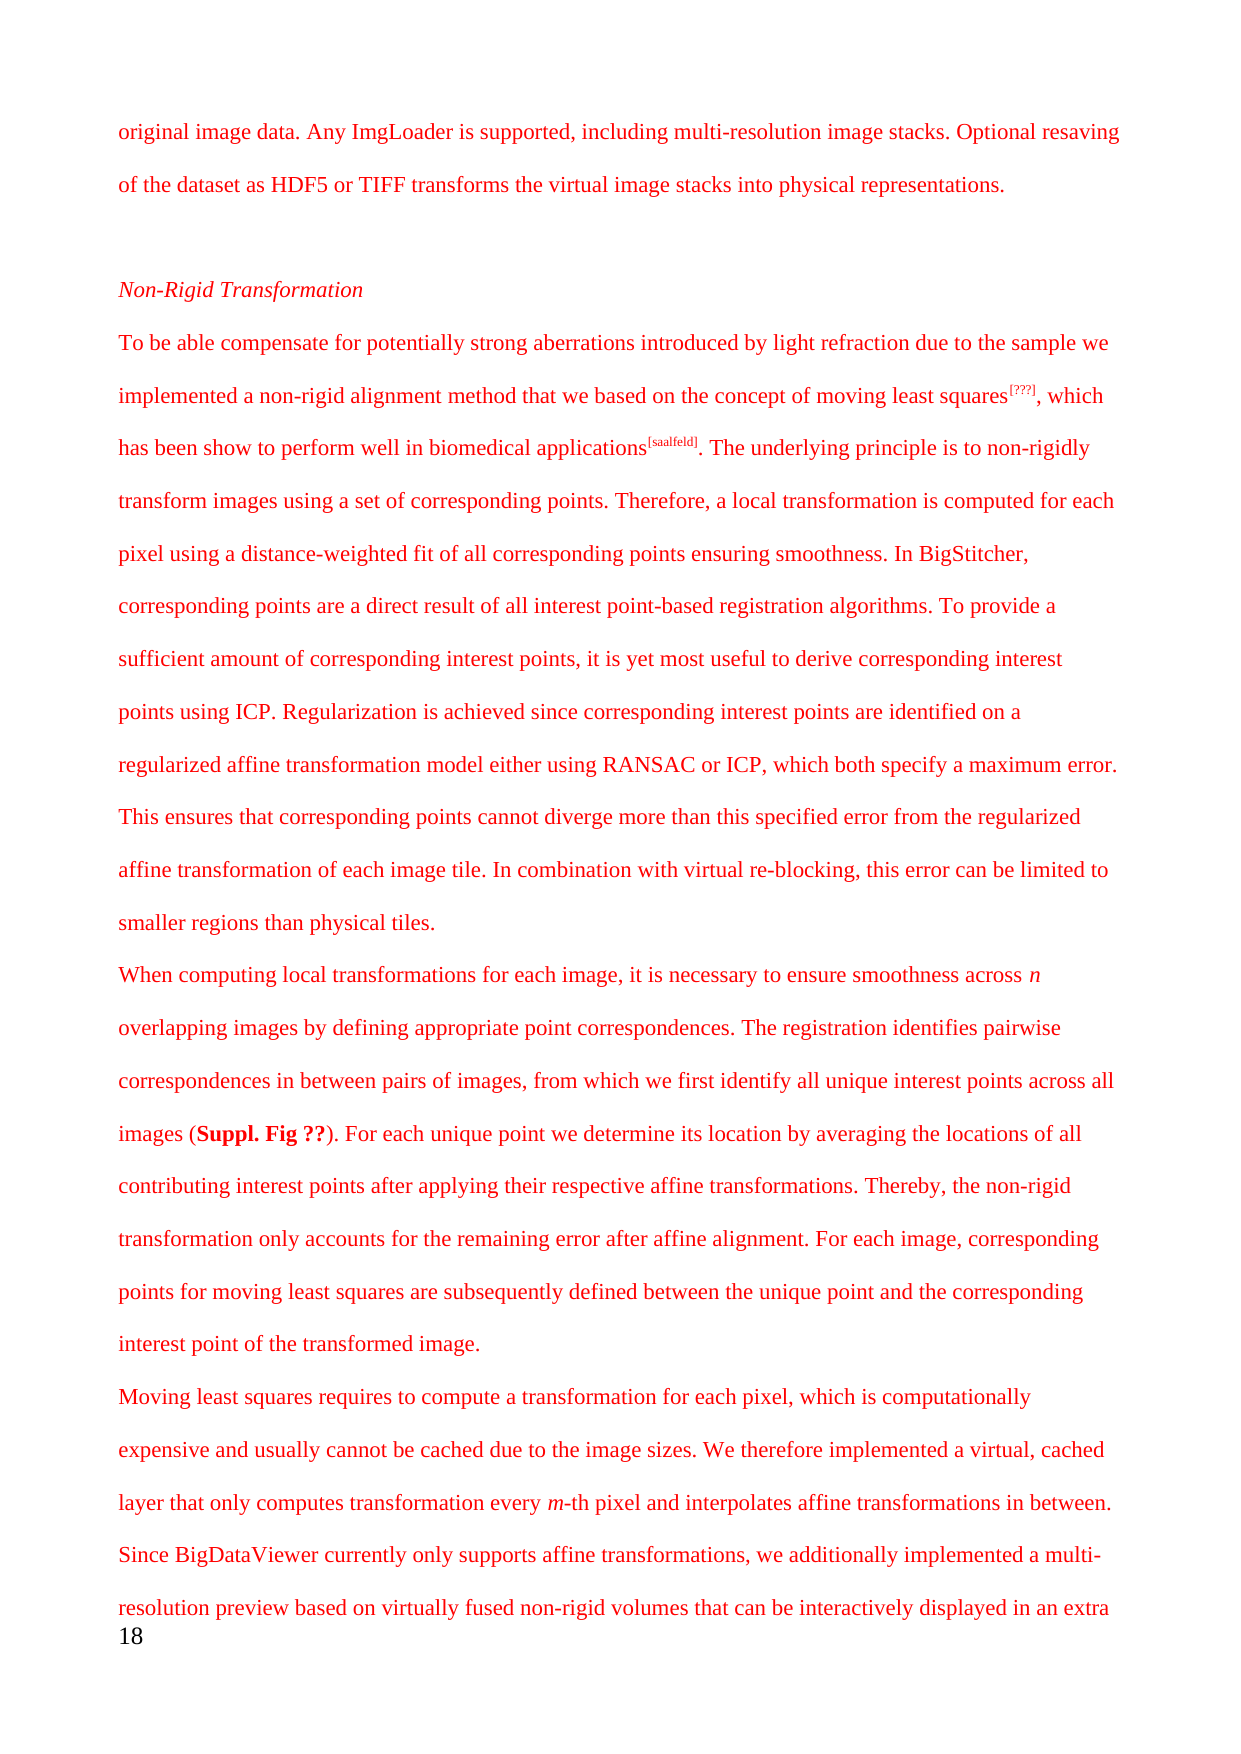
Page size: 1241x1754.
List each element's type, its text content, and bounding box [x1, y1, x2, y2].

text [118, 1383, 1122, 1620]
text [118, 118, 1122, 197]
text When computing local transformations for each image, it is necessary to ensure smoothness across n overlapping images by defining appropriate point correspondences. The registration identifies pairwise correspondences in between pairs of images, from which we first identify all unique interest points across all images (Suppl. Fig ??). For each unique point we determine its location by averaging the locations of all contributing interest points after applying their respective affine transformations. Thereby, the non-rigid transformation only accounts for the remaining error after affine alignment. For each image, corresponding points for moving least squares are subsequently defined between the unique point and the corresponding interest point of the transformed image. [118, 961, 1122, 1357]
text To be able compensate for potentially strong aberrations introduced by light refraction due to the sample we implemented a non-rigid alignment method that we based on the concept of moving least squares[???], which has been show to perform well in biomedical applications[saalfeld]. The underlying principle is to non-rigidly transform images using a set of corresponding points. Therefore, a local transformation is computed for each pixel using a distance-weighted fit of all corresponding points ensuring smoothness. In BigStitcher, corresponding points are a direct result of all interest point-based registration algorithms. To provide a sufficient amount of corresponding interest points, it is yet most useful to derive corresponding interest points using ICP. Regularization is achieved since corresponding interest points are identified on a regularized affine transformation model either using RANSAC or ICP, which both specify a maximum error. This ensures that corresponding points cannot diverge more than this specified error from the regularized affine transformation of each image tile. In combination with virtual re-blocking, this error can be limited to smaller regions than physical tiles. [118, 329, 1122, 935]
text Non-Rigid Transformation [118, 276, 1122, 303]
